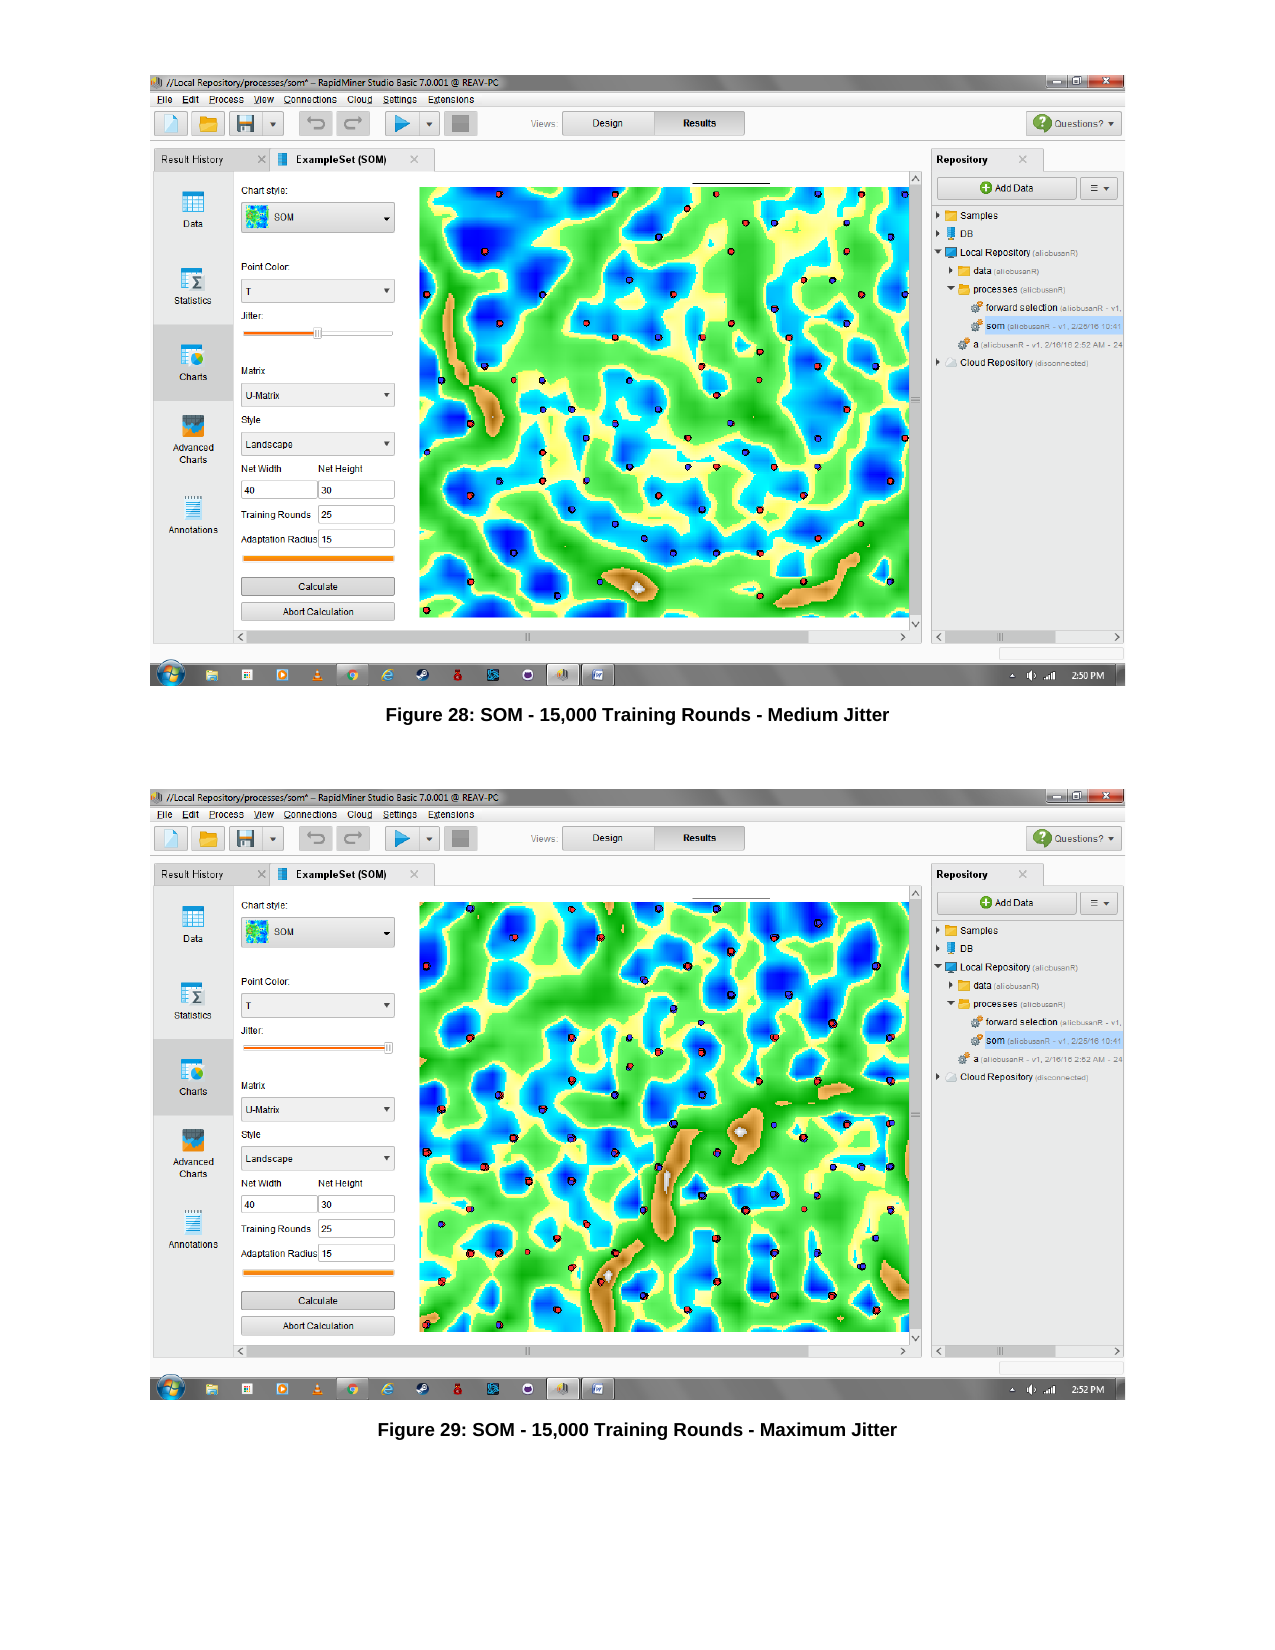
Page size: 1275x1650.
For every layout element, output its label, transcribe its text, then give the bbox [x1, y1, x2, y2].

text Figure 28: SOM - 15,000 Training Rounds - Medium Jitter [75, 704, 1200, 726]
text Figure 29: SOM - 15,000 Training Rounds - Maximum Jitter [75, 1419, 1200, 1440]
picture [150, 789, 1125, 1400]
picture [150, 75, 1125, 686]
